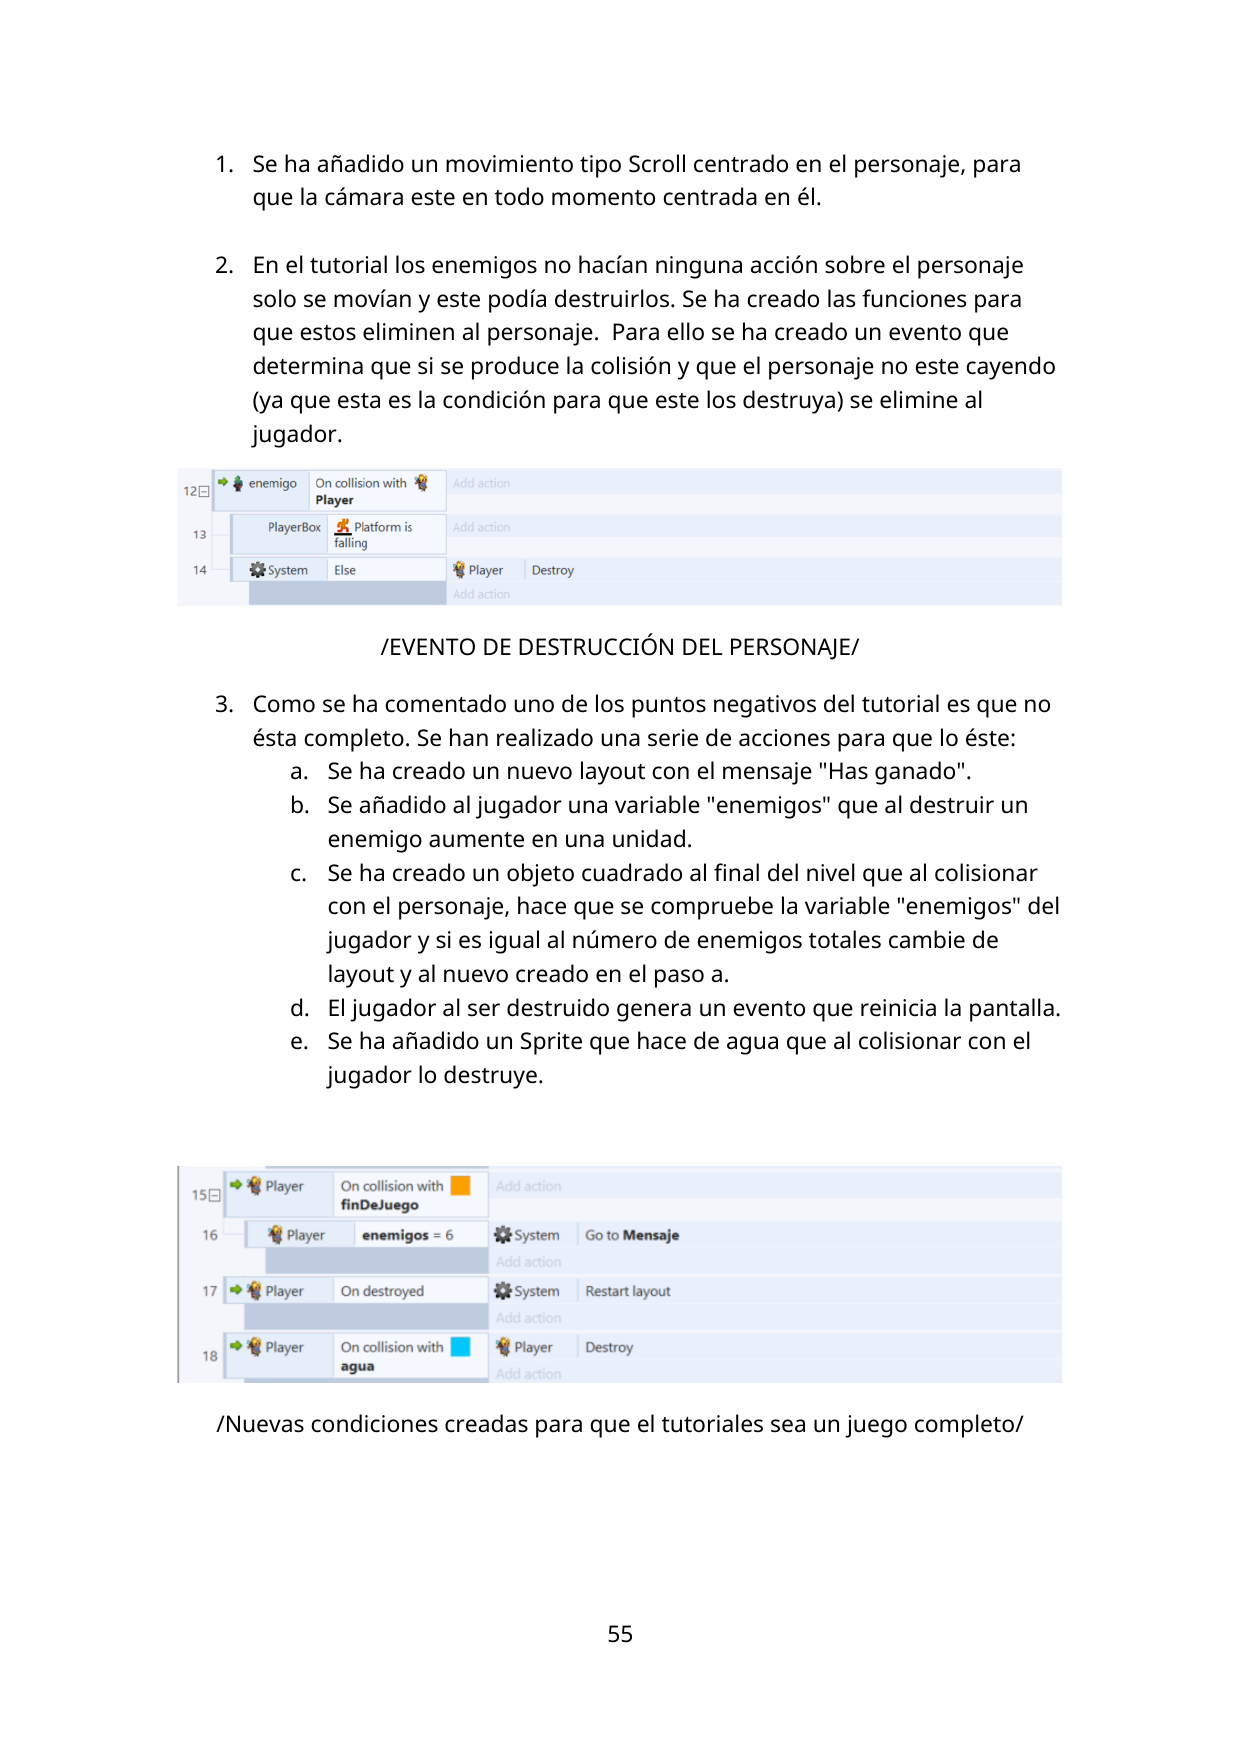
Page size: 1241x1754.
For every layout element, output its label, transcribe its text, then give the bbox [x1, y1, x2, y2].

list Como se ha comentado uno de los puntos negativos del tutorial es que no ésta completo. Se han realizado una serie de acciones para que lo éste: [215, 688, 1063, 753]
picture [177, 1166, 1063, 1383]
text /Nuevas condiciones creadas para que el tutoriales sea un juego completo/ [177, 1408, 1063, 1439]
list Se ha creado un nuevo layout con el mensaje "Has ganado". [290, 755, 1063, 787]
picture [177, 468, 1063, 606]
list Se ha creado un objeto cuadrado al final del nivel que al colisionar con el personaje, hace que se compruebe la variable "enemigos" del jugador y si es igual al número de enemigos totales cambie de layout y al nuevo creado en el paso a. [290, 857, 1063, 989]
text /EVENTO DE DESTRUCCIÓN DEL PERSONAJE/ [177, 631, 1063, 662]
list En el tutorial los enemigos no hacían ninguna acción sobre el personaje solo se movían y este podía destruirlos. Se ha creado las funciones para que estos eliminen al personaje. Para ello se ha creado un evento que determina que si se produce la colisión y que el personaje no este cayendo (ya que esta es la condición para que este los destruya) se elimine al jugador. [215, 249, 1063, 449]
list Se ha añadido un movimiento tipo Scroll centrado en el personaje, para que la cámara este en todo momento centrada en él. [215, 148, 1063, 246]
list Se ha añadido un Sprite que hace de agua que al colisionar con el jugador lo destruye. [290, 1025, 1063, 1090]
list Se añadido al jugador una variable "enemigos" que al destruir un enemigo aumente en una unidad. [290, 789, 1063, 854]
list El jugador al ser destruido genera un evento que reinicia la pantalla. [290, 992, 1063, 1023]
